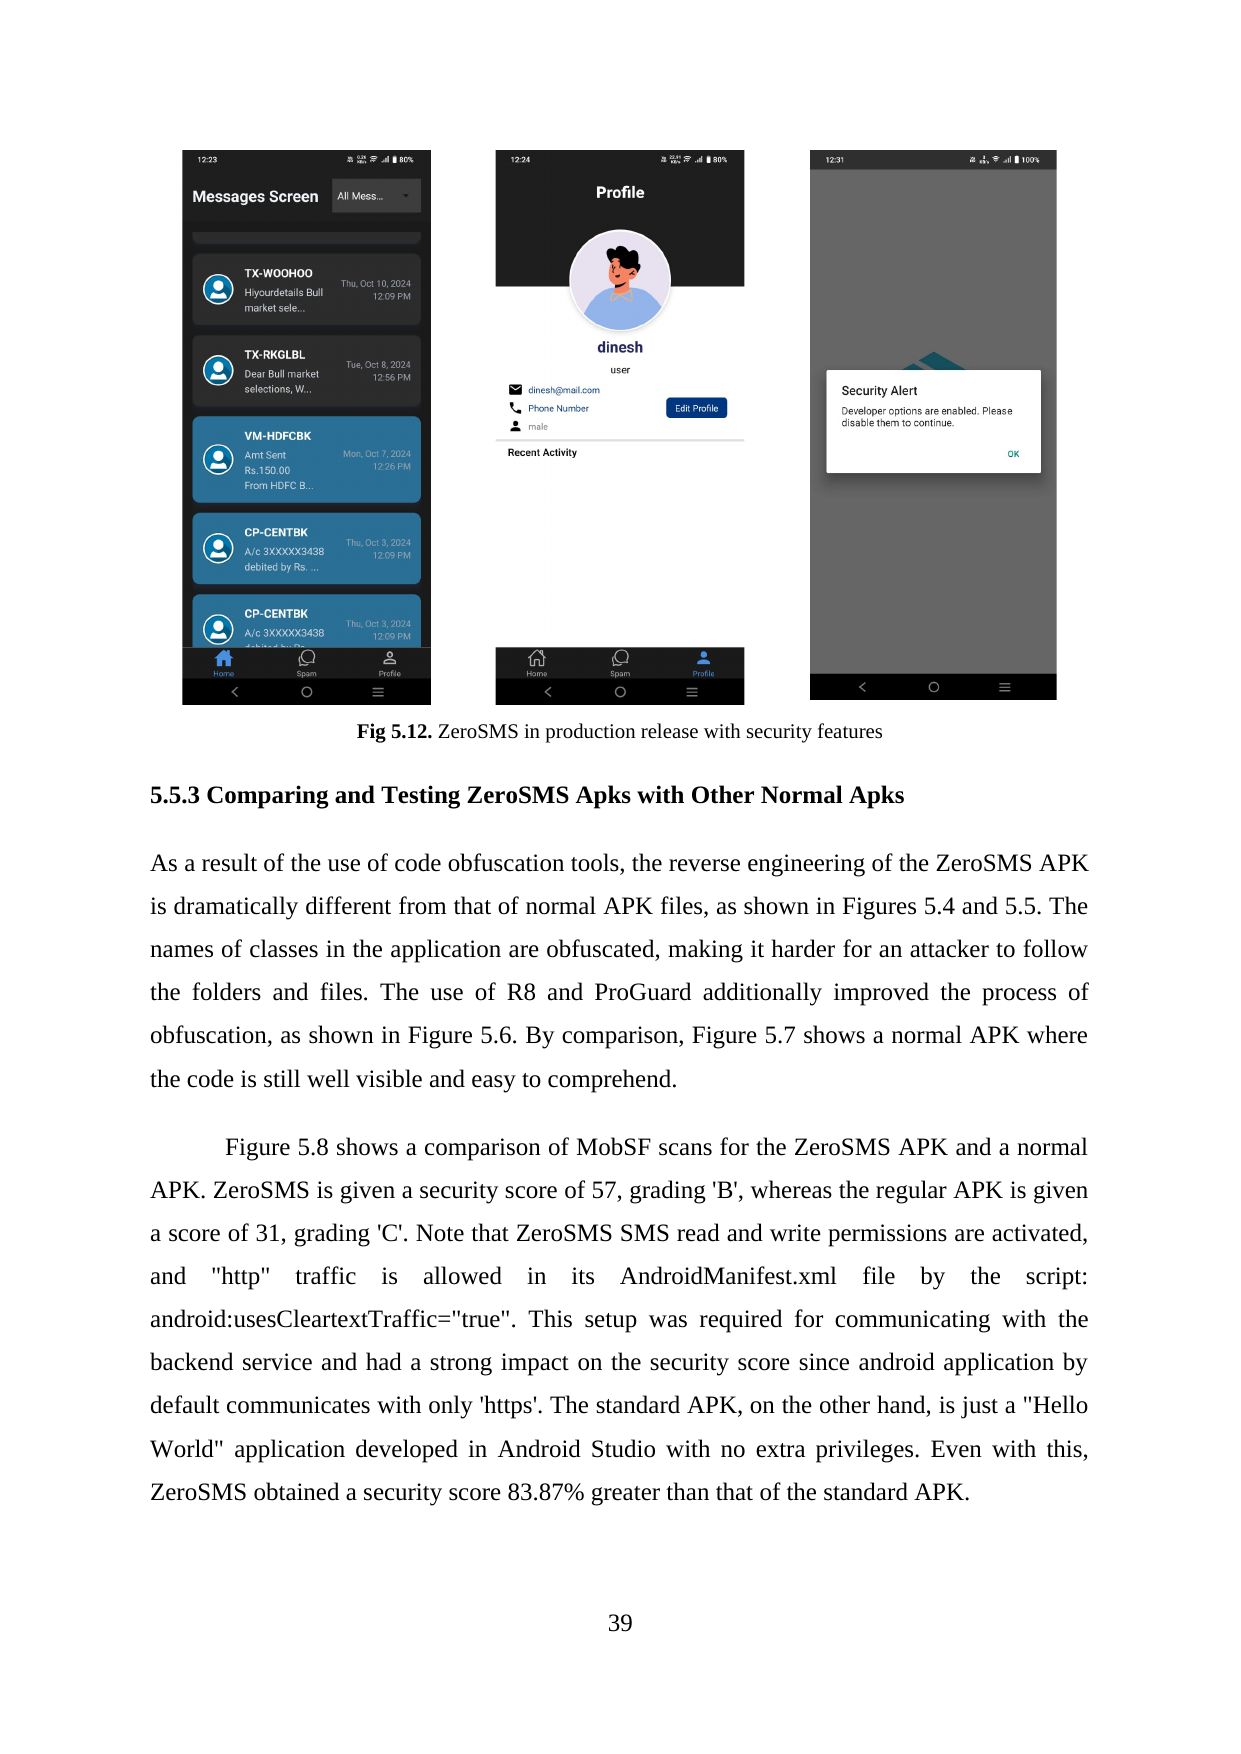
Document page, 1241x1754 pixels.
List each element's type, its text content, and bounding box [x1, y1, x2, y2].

text 5.5.3 Comparing and Testing ZeroSMS Apks with Other Normal Apks [150, 780, 1090, 809]
picture [495, 150, 745, 705]
table_header [464, 150, 777, 719]
text Fig 5.12. ZeroSMS in production release with security features [150, 719, 1090, 743]
text Figure 5.8 shows a comparison of MobSF scans for the ZeroSMS APK and a normal APK. ZeroSMS is given a security score of 57, grading 'B', whereas the regular APK is given a score of 31, grading 'C'. Note that ZeroSMS SMS read and write permissions are activated, and "http" traffic is allowed in its AndroidManifest.xml file by the script: android:usesCleartextTraffic="true". This setup was required for communicating with the backend service and had a strong impact on the security score since android application by default communicates with only 'https'. The standard APK, on the other hand, is just a "Hello World" application developed in Android Studio with no extra privileges. Even with this, ZeroSMS obtained a security score 83.87% greater than that of the standard APK. [150, 1132, 1090, 1506]
table_header [777, 150, 1090, 719]
table_header [150, 150, 463, 719]
picture [182, 150, 431, 705]
text As a result of the use of code obfuscation tools, the reverse engineering of the ZeroSMS APK is dramatically different from that of normal APK files, as shown in Figures 5.4 and 5.5. The names of classes in the application are obfuscated, making it harder for an attacker to follow the folders and files. The use of R8 and ProGuard additionally improved the process of obfuscation, as shown in Figure 5.6. By comparison, Figure 5.7 shows a normal APK where the code is still well visible and easy to comprehend. [150, 848, 1090, 1092]
picture [810, 150, 1057, 700]
